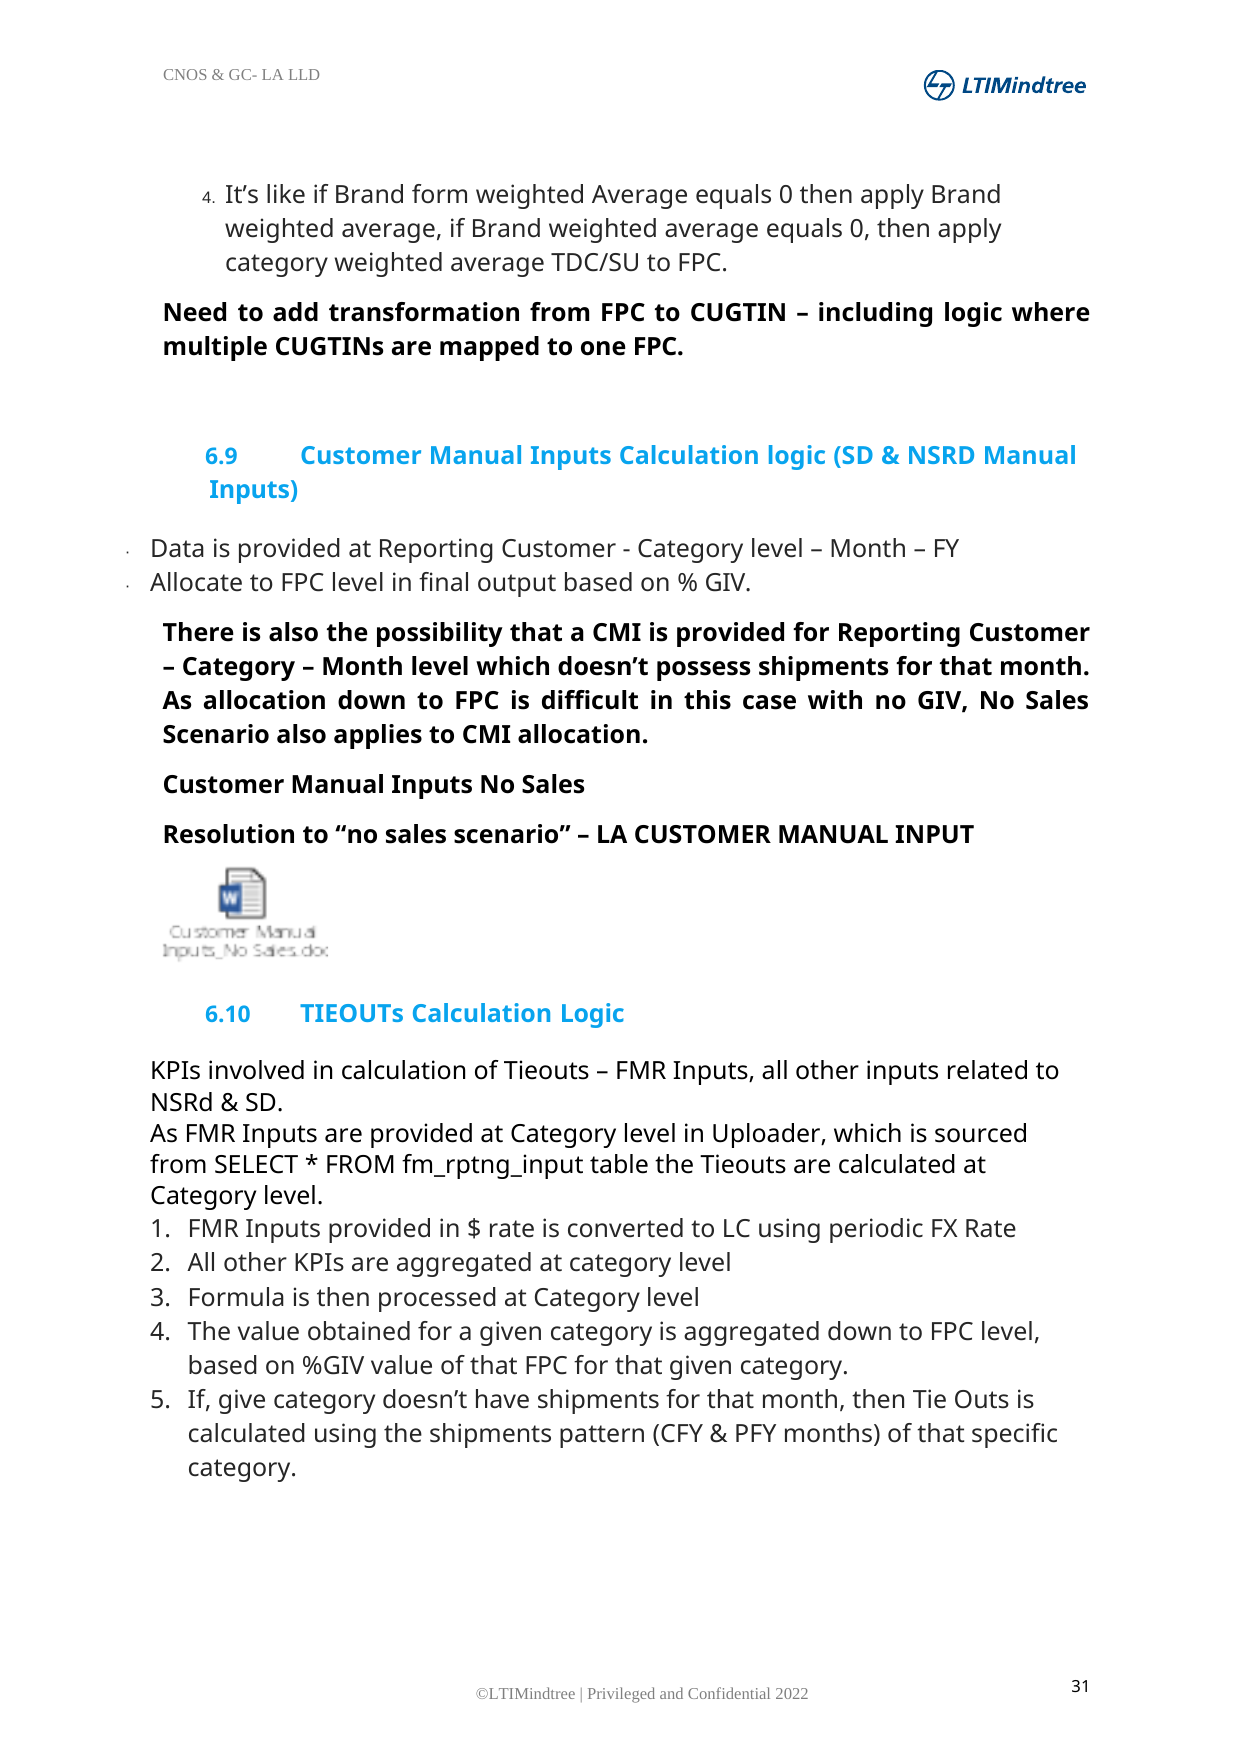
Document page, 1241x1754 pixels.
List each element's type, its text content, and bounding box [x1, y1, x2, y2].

list It’s like if Brand form weighted Average equals 0 then apply Brand weighted average, if Brand weighted average equals 0, then apply category weighted average TDC/SU to FPC. [202, 177, 1090, 279]
list If, give category doesn’t have shipments for that month, then Tie Outs is calculated using the shipments pattern (CFY & PFY months) of that specific category. [150, 1381, 1090, 1483]
list All other KPIs are aggregated at category level [150, 1245, 1090, 1279]
list Formula is then processed at Category level [150, 1279, 1090, 1313]
list Data is provided at Reporting Customer - Category level – Month – FY [124, 531, 1090, 565]
text Customer Manual Inputs No Sales [162, 766, 1090, 801]
subtitle Customer Manual Inputs Calculation logic (SD & NSRD Manual Inputs) [205, 437, 1090, 506]
text Resolution to “no sales scenario” – LA CUSTOMER MANUAL INPUT [162, 816, 1090, 850]
text As FMR Inputs are provided at Category level in Uploader, which is sourced from SELECT * FROM fm_rptng_input table the Tieouts are calculated at Category level. [150, 1117, 1090, 1211]
list The value obtained for a given category is aggregated down to FPC level, based on %GIV value of that FPC for that given category. [150, 1313, 1090, 1381]
list Allocate to FPC level in final output based on % GIV. [124, 565, 1090, 599]
subtitle TIEOUTs Calculation Logic [205, 996, 1090, 1030]
text There is also the possibility that a CMI is provided for Reporting Customer – Category – Month level which doesn’t possess shipments for that month. As allocation down to FPC is difficult in this case with no GIV, No Sales Scenario also applies to CMI allocation. [162, 614, 1090, 751]
text KPIs involved in calculation of Tieouts – FMR Inputs, all other inputs related to NSRd & SD. [150, 1055, 1090, 1117]
list FMR Inputs provided in $ rate is converted to LC using periodic FX Rate [150, 1211, 1090, 1245]
text Need to add transformation from FPC to CUGTIN – including logic where multiple CUGTINs are mapped to one FPC. [162, 294, 1090, 363]
